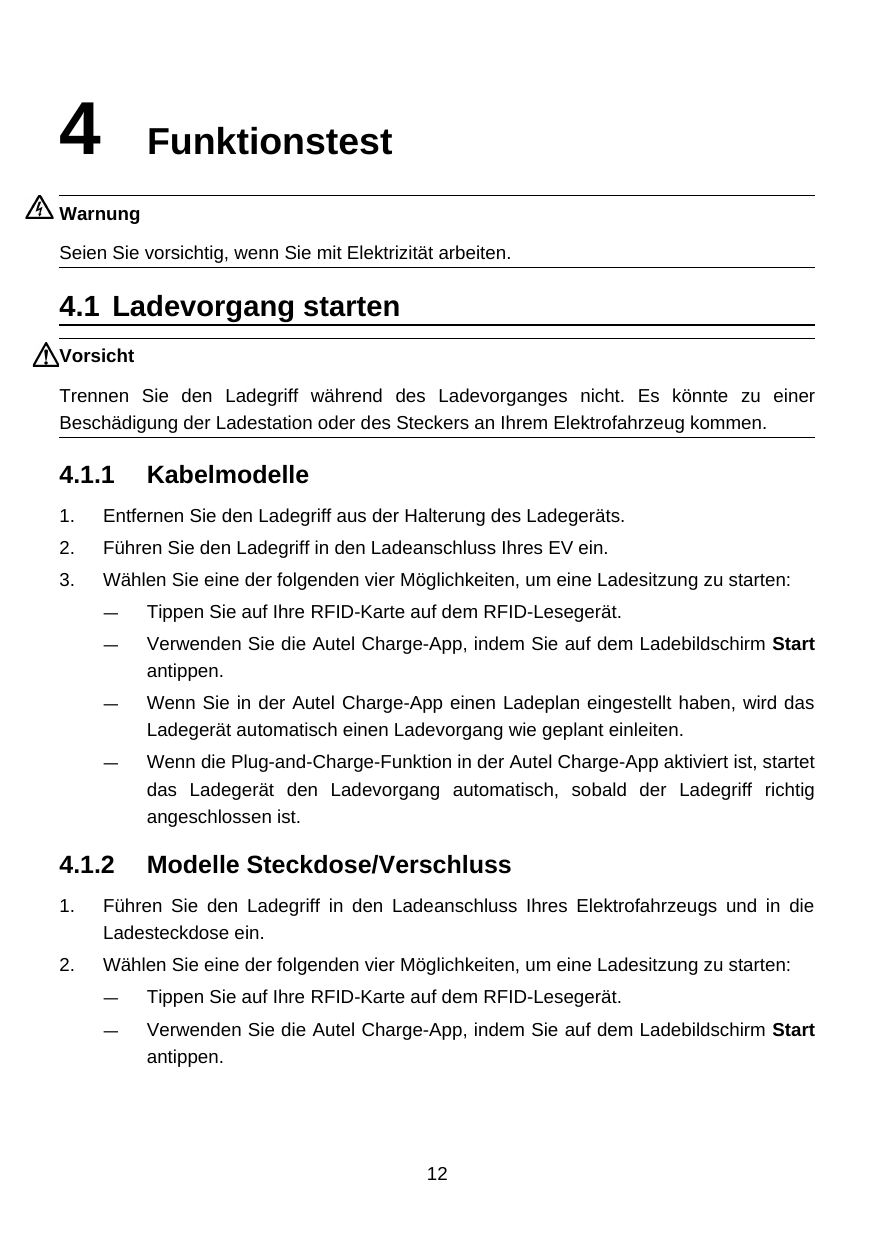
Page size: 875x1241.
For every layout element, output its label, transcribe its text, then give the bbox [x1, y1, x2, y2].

list Führen Sie den Ladegriff in den Ladeanschluss Ihres Elektrofahrzeugs und in die Ladesteckdose ein. [59, 891, 815, 945]
list Modelle Steckdose/Verschluss [59, 853, 815, 878]
list Entfernen Sie den Ladegriff aus der Halterung des Ladegeräts. [59, 501, 815, 528]
list Verwenden Sie die Autel Charge-App, indem Sie auf dem Ladebildschirm Start antippen. [103, 1014, 815, 1068]
list Wählen Sie eine der folgenden vier Möglichkeiten, um eine Ladesitzung zu starten: [59, 950, 815, 977]
text Seien Sie vorsichtig, wenn Sie mit Elektrizität arbeiten. [59, 235, 815, 267]
list Wenn die Plug-and-Charge-Funktion in der Autel Charge-App aktiviert ist, startet das Ladegerät den Ladevorgang automatisch, sobald der Ladegriff richtig angeschlossen ist. [103, 747, 815, 828]
list Führen Sie den Ladegriff in den Ladeanschluss Ihres EV ein. [59, 533, 815, 560]
list Verwenden Sie die Autel Charge-App, indem Sie auf dem Ladebildschirm Start antippen. [103, 629, 815, 683]
list Wenn Sie in der Autel Charge-App einen Ladeplan eingestellt haben, wird das Ladegerät automatisch einen Ladevorgang wie geplant einleiten. [103, 688, 815, 742]
list Tippen Sie auf Ihre RFID-Karte auf dem RFID-Lesegerät. [103, 982, 815, 1009]
list Funktionstest [59, 84, 815, 170]
list Wählen Sie eine der folgenden vier Möglichkeiten, um eine Ladesitzung zu starten: [59, 565, 815, 592]
picture [32, 342, 59, 367]
list Ladevorgang starten [59, 293, 815, 324]
picture [25, 195, 54, 219]
list Tippen Sie auf Ihre RFID-Karte auf dem RFID-Lesegerät. [103, 597, 815, 624]
list Kabelmodelle [59, 463, 815, 488]
text Trennen Sie den Ladegriff während des Ladevorganges nicht. Es könnte zu einer Beschädigung der Ladestation oder des Steckers an Ihrem Elektrofahrzeug kommen. [59, 378, 815, 437]
text Warnung [59, 196, 815, 226]
text Vorsicht [59, 339, 815, 368]
